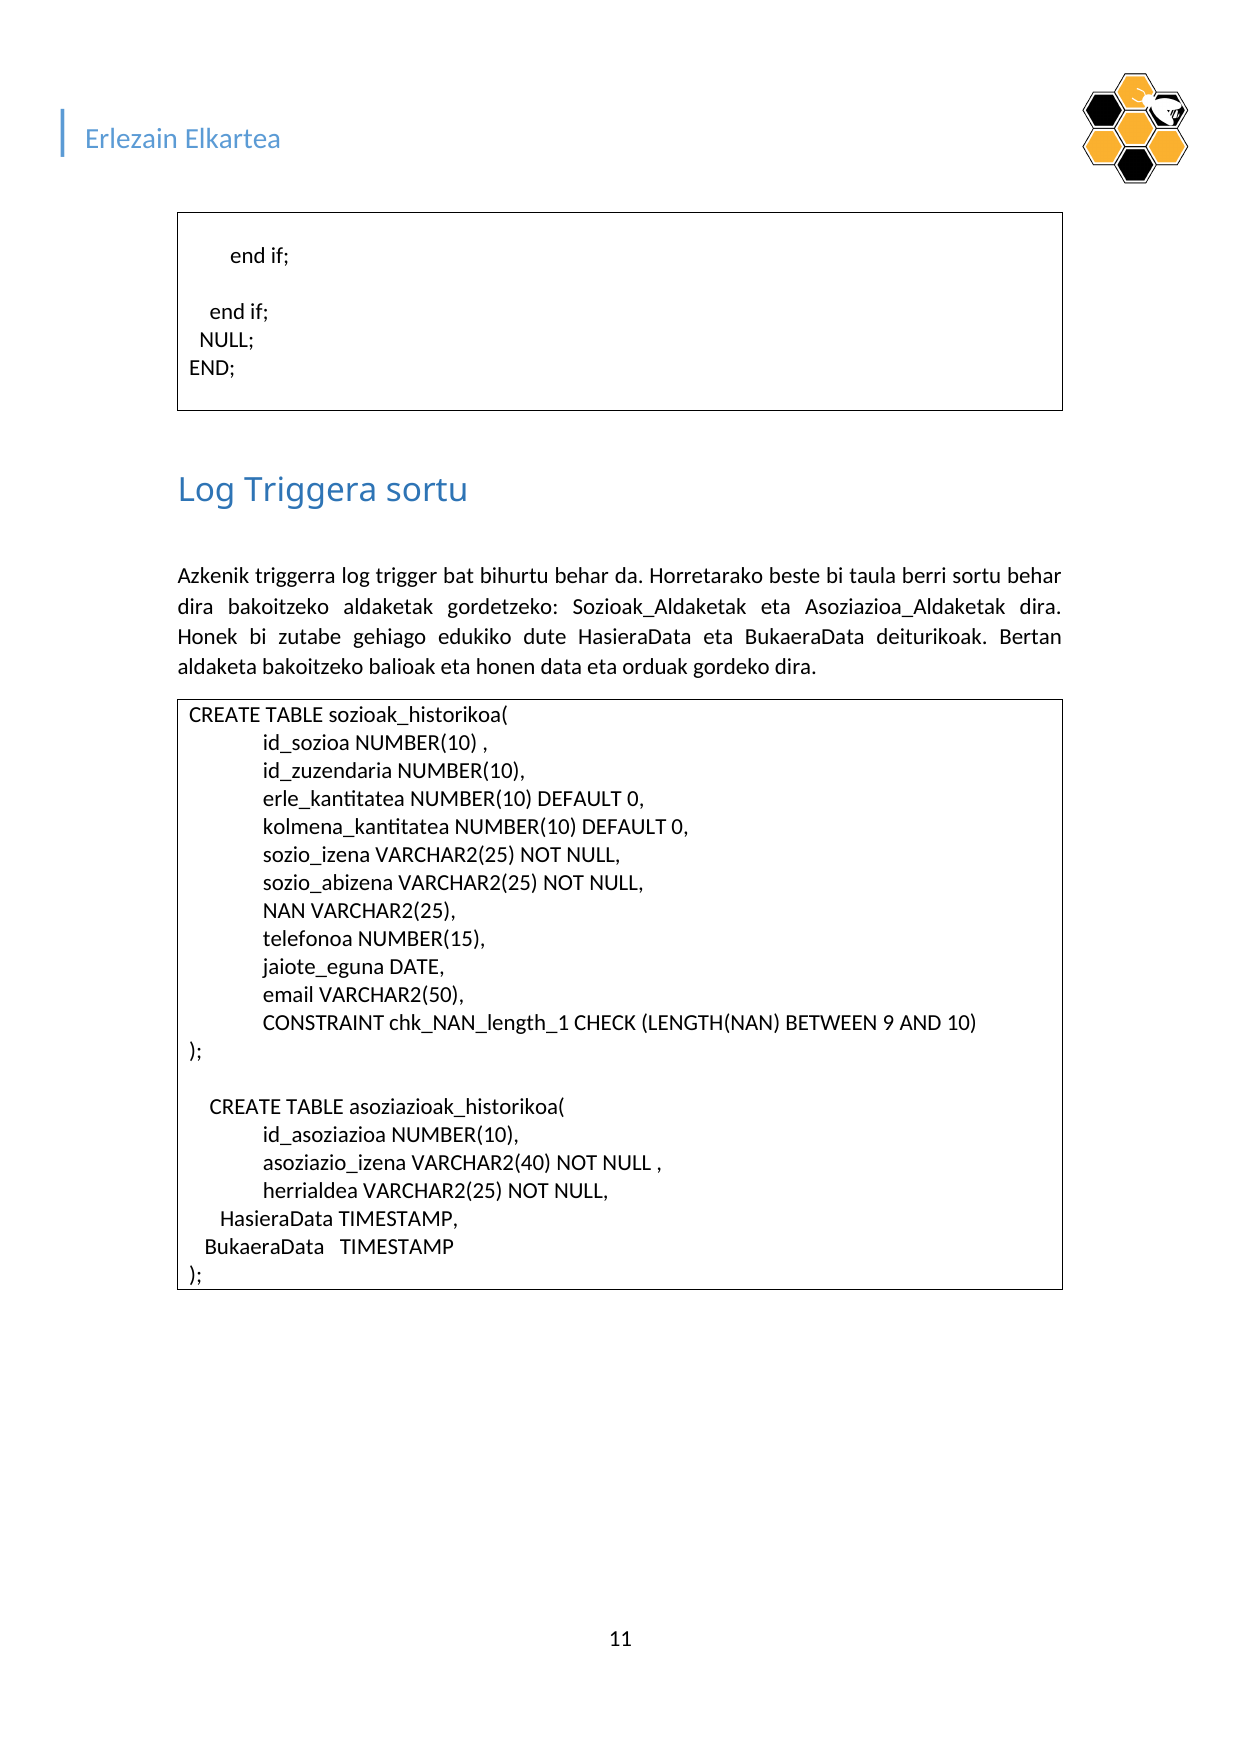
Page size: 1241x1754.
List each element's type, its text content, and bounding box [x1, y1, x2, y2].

text Azkenik triggerra log trigger bat bihurtu behar da. Horretarako beste bi taula berri sortu behar dira bakoitzeko aldaketak gordetzeko: Sozioak_Aldaketak eta Asoziazioa_Aldaketak dira. Honek bi zutabe gehiago edukiko dute HasieraData eta BukaeraData deiturikoak. Bertan aldaketa bakoitzeko balioak eta honen data eta orduak gordeko dira. [177, 562, 1063, 680]
table_header CREATE TABLE sozioak_historikoa( id_sozioa NUMBER(10) , id_zuzendaria NUMBER(10), erle_kantitatea NUMBER(10) DEFAULT 0, kolmena_kantitatea NUMBER(10) DEFAULT 0, sozio_izena VARCHAR2(25) NOT NULL, sozio_abizena VARCHAR2(25) NOT NULL, NAN VARCHAR2(25), telefonoa NUMBER(15), jaiote_eguna DATE, email VARCHAR2(50), CONSTRAINT chk_NAN_length_1 CHECK (LENGTH(NAN) BETWEEN 9 AND 10) ); CREATE TABLE asoziazioak_historikoa( id_asoziazioa NUMBER(10), asoziazio_izena VARCHAR2(40) NOT NULL , herrialdea VARCHAR2(25) NOT NULL, HasieraData TIMESTAMP, BukaeraData TIMESTAMP ); [178, 700, 1062, 1288]
subtitle Log Triggera sortu [177, 466, 1063, 511]
picture [1071, 73, 1210, 185]
